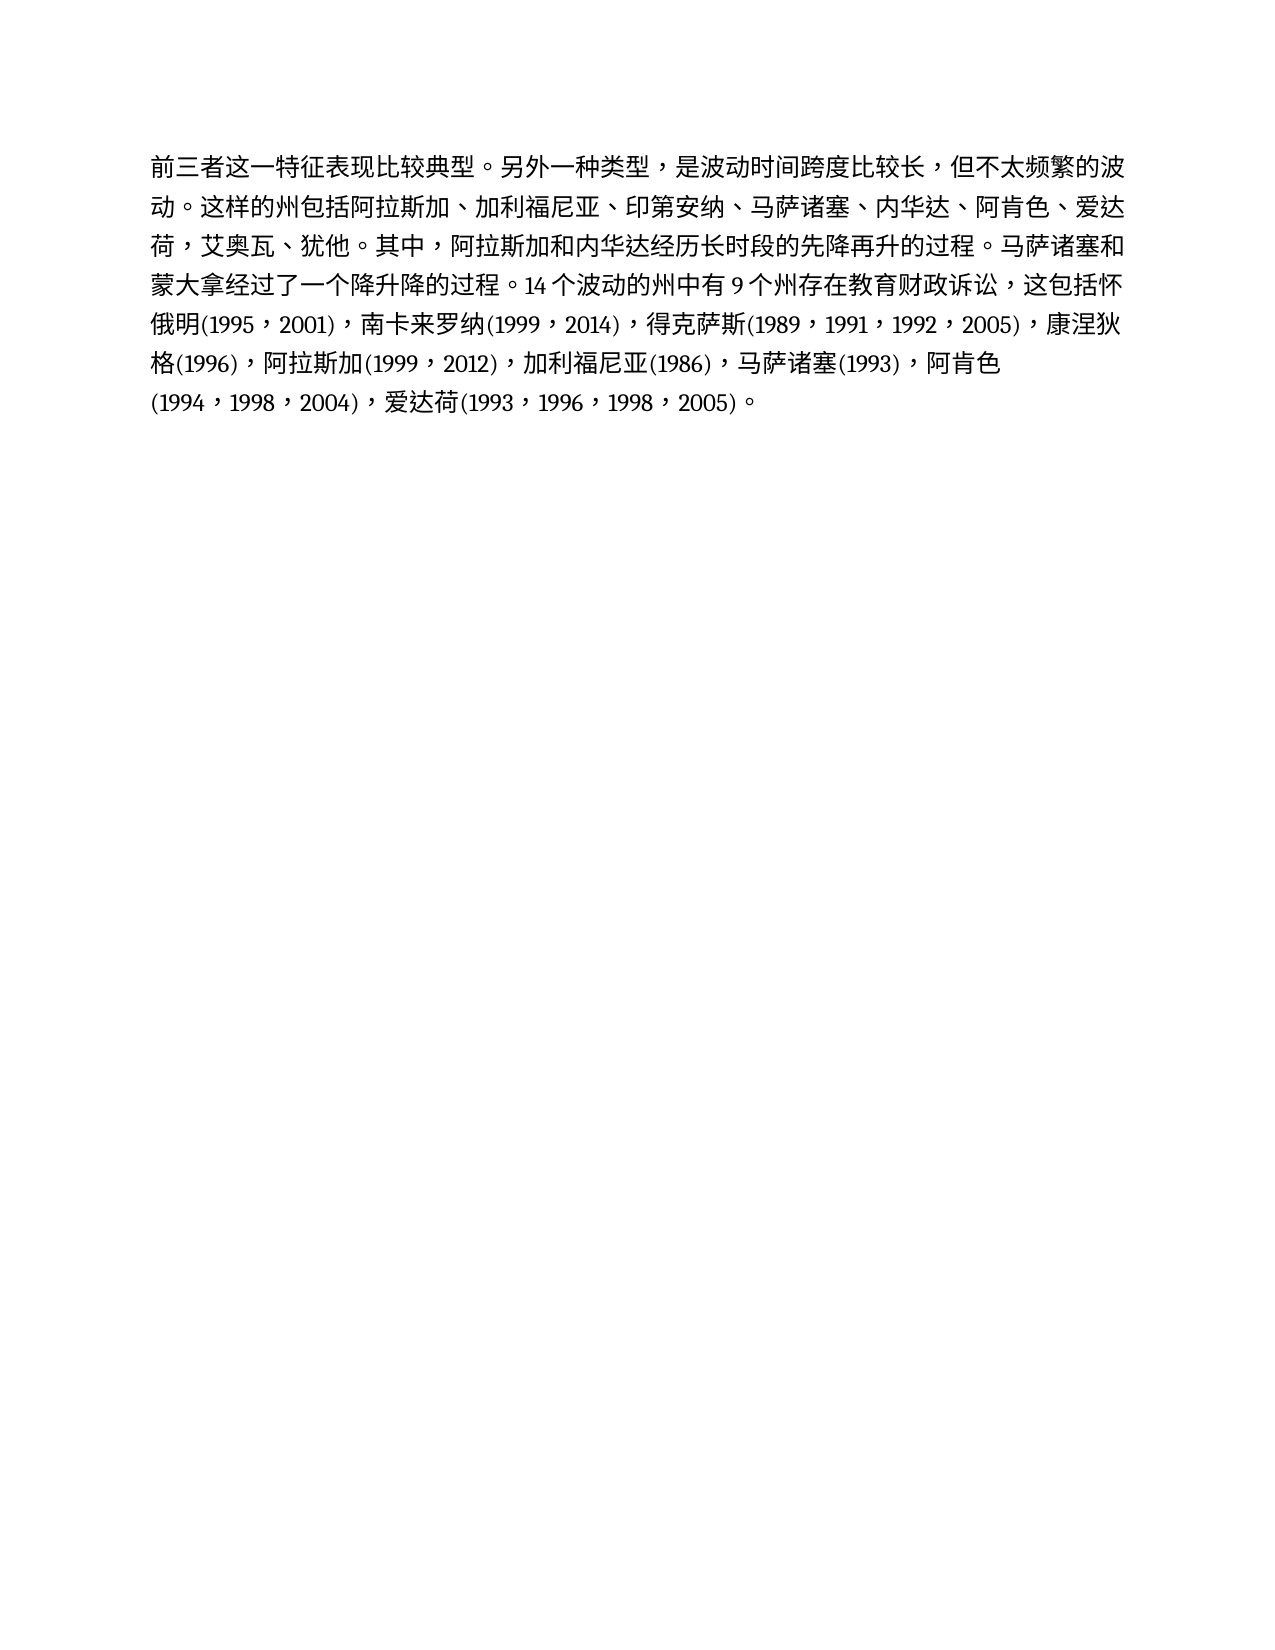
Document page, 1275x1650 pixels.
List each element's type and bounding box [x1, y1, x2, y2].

text [150, 150, 1125, 419]
